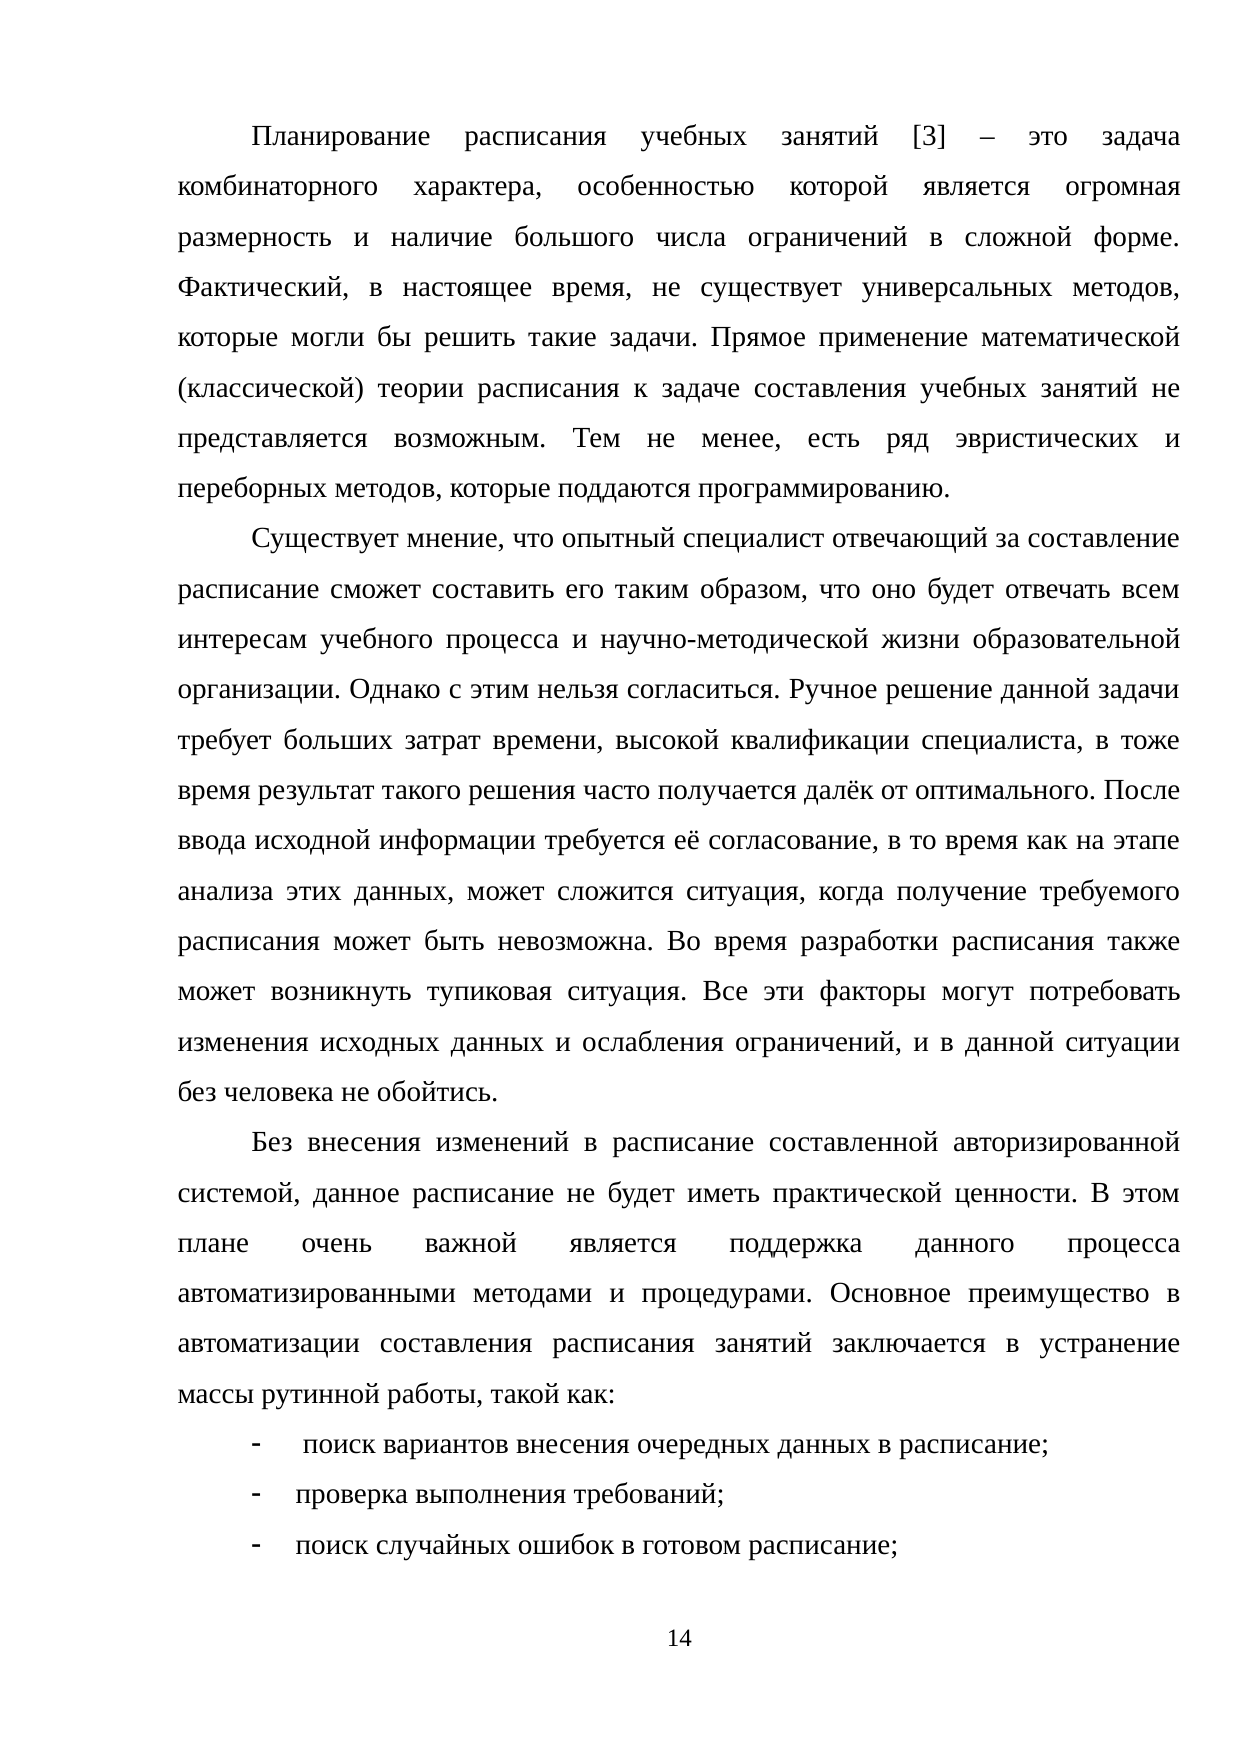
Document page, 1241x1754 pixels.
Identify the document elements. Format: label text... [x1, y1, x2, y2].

list поиск вариантов внесения очередных данных в расписание; [251, 1426, 1181, 1460]
list поиск случайных ошибок в готовом расписание; [251, 1527, 1181, 1561]
text Без внесения изменений в расписание составленной авторизированной системой, данное расписание не будет иметь практической ценности. В этом плане очень важной является поддержка данного процесса автоматизированными методами и процедурами. Основное преимущество в автоматизации составления расписания занятий заключается в устранение массы рутинной работы, такой как: [177, 1124, 1181, 1409]
list проверка выполнения требований; [251, 1477, 1181, 1510]
text Существует мнение, что опытный специалист отвечающий за составление расписание сможет составить его таким образом, что оно будет отвечать всем интересам учебного процесса и научно-методической жизни образовательной организации. Однако с этим нельзя согласиться. Ручное решение данной задачи требует больших затрат времени, высокой квалификации специалиста, в тоже время результат такого решения часто получается далёк от оптимального. После ввода исходной информации требуется её согласование, в то время как на этапе анализа этих данных, может сложится ситуация, когда получение требуемого расписания может быть невозможна. Во время разработки расписания также может возникнуть тупиковая ситуация. Все эти факторы могут потребовать изменения исходных данных и ослабления ограничений, и в данной ситуации без человека не обойтись. [177, 521, 1181, 1108]
text Планирование расписания учебных занятий [3] – это задача комбинаторного характера, особенностью которой является огромная размерность и наличие большого числа ограничений в сложной форме. Фактический, в настоящее время, не существует универсальных методов, которые могли бы решить такие задачи. Прямое применение математической (классической) теории расписания к задаче составления учебных занятий не представляется возможным. Тем не менее, есть ряд эвристических и переборных методов, которые поддаются программированию. [177, 118, 1181, 504]
